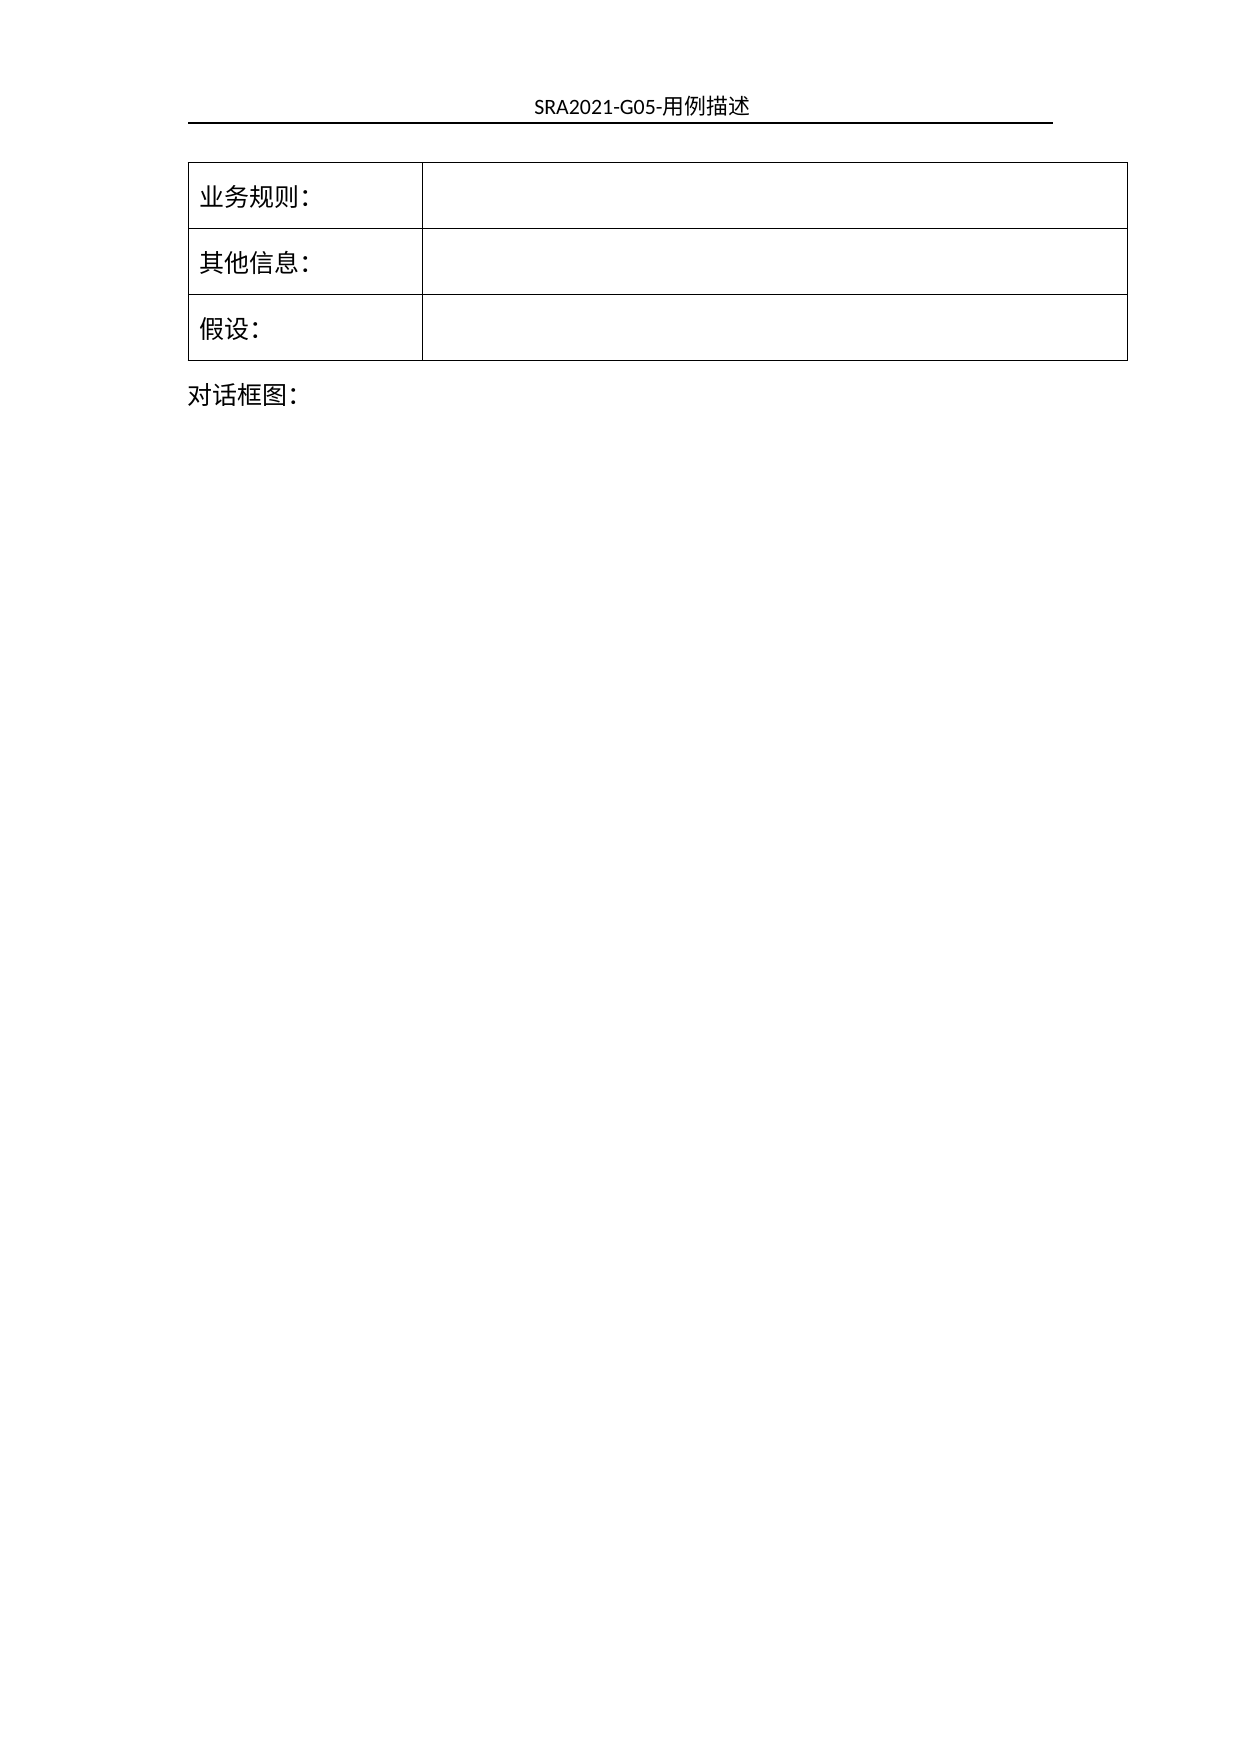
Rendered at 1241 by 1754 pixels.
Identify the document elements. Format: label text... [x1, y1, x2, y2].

table_cell 其他信息： [189, 229, 422, 294]
table_cell 假设： [189, 295, 422, 360]
text 对话框图： [187, 361, 1053, 426]
table_cell [423, 295, 1127, 360]
table_cell 业务规则： [189, 163, 422, 228]
table_cell [423, 229, 1127, 294]
table_cell [423, 163, 1127, 228]
